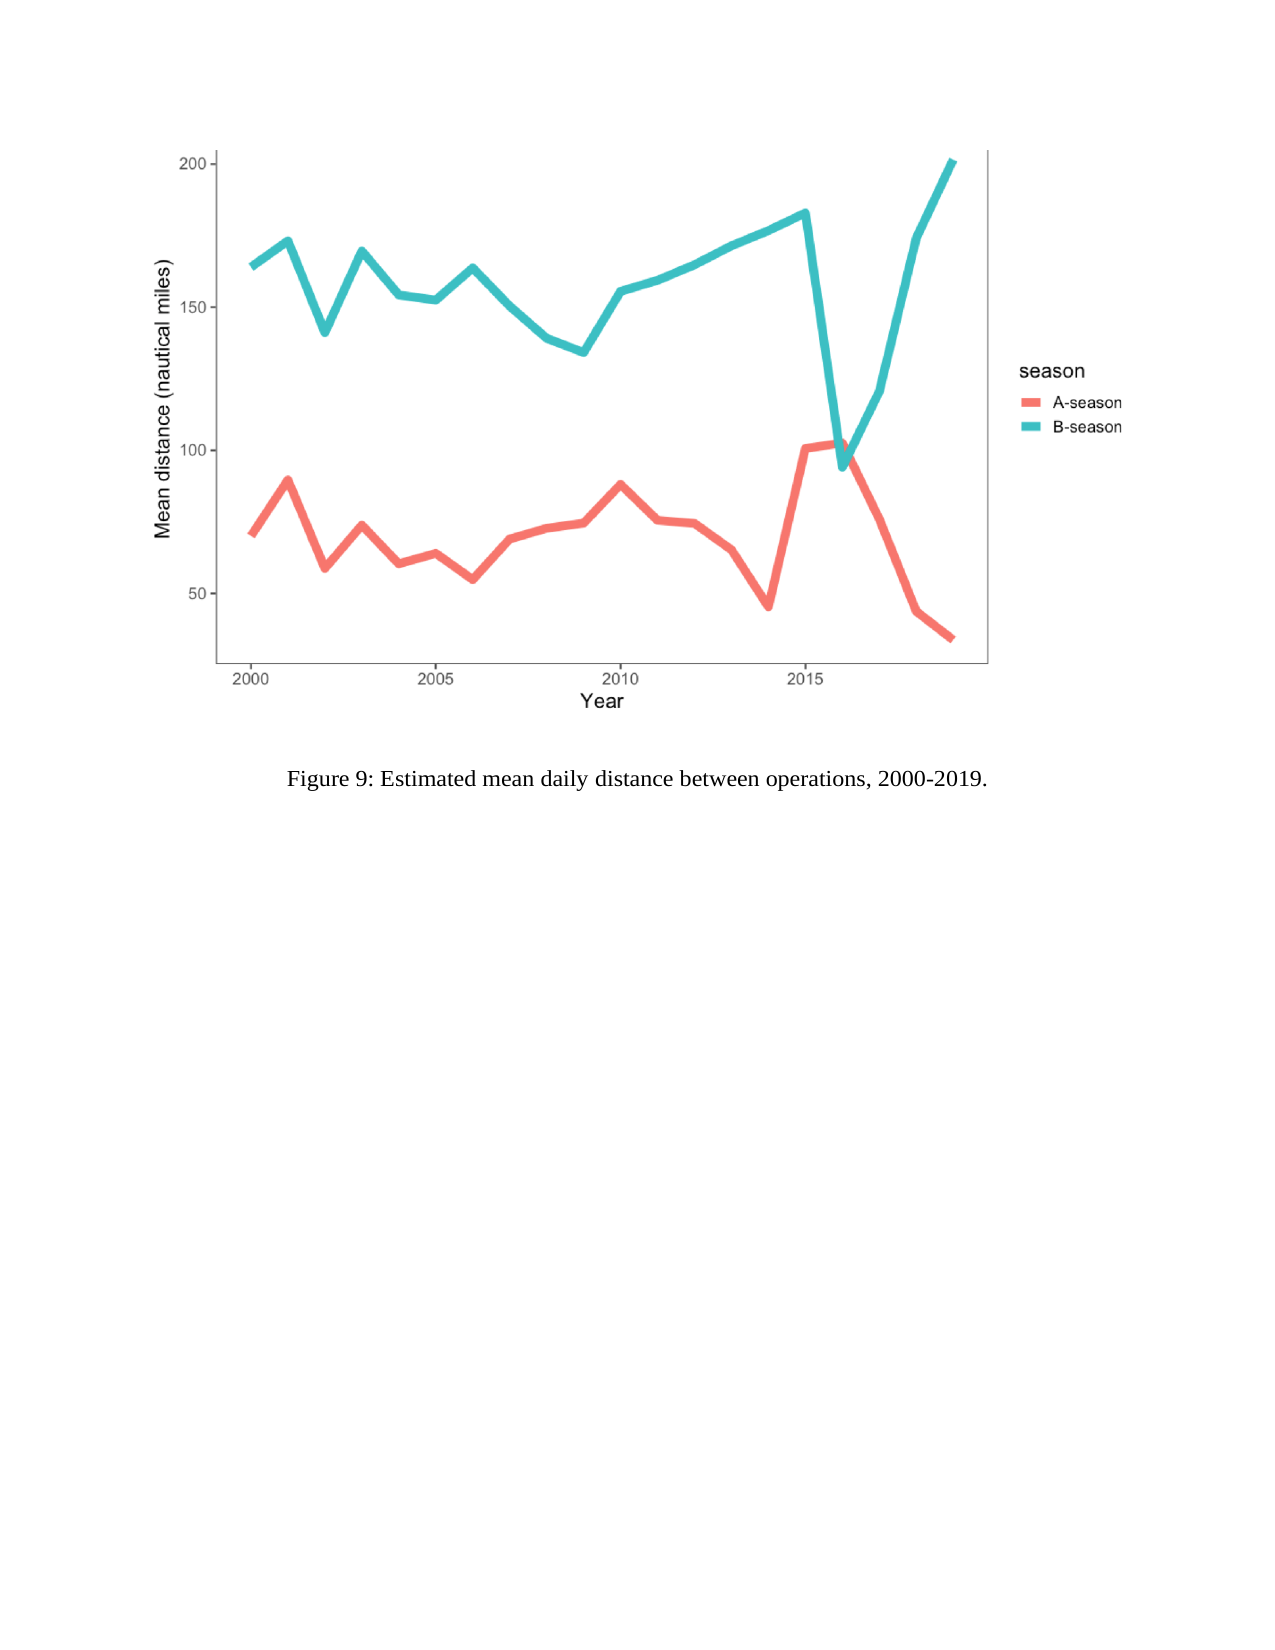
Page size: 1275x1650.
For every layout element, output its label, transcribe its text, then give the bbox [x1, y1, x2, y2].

text Figure 9: Estimated mean daily distance between operations, 2000-2019. [0, 765, 1275, 791]
picture [153, 150, 1122, 709]
